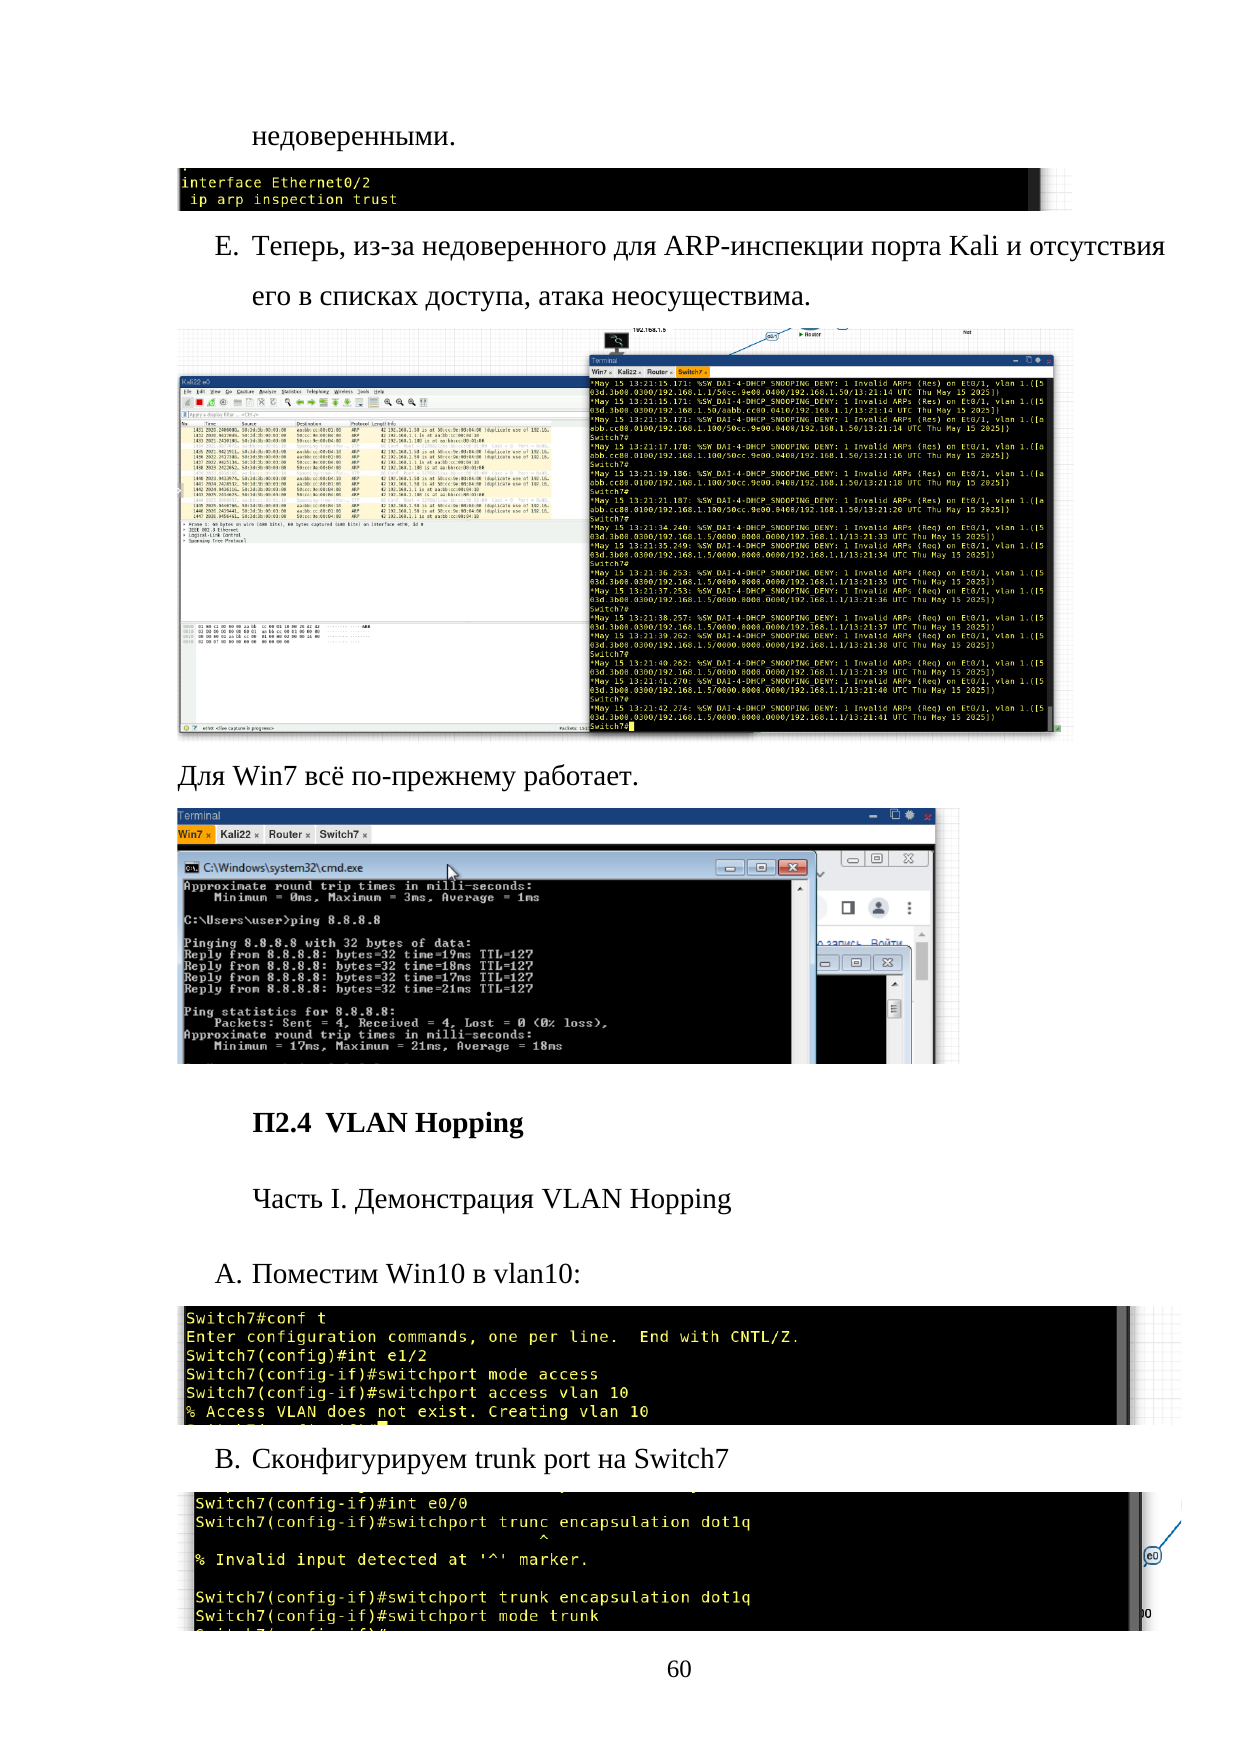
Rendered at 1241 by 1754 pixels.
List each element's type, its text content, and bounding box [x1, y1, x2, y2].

picture [177, 1306, 1182, 1425]
list Теперь, из-за недоверенного для ARP-инспекции порта Kali и отсутствия его в списках доступа, атака неосуществима. [214, 228, 1181, 311]
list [214, 118, 1181, 152]
text VLAN Hopping [252, 1105, 1181, 1139]
list Поместим Win10 в vlan10: [214, 1256, 1181, 1289]
picture [177, 328, 1074, 742]
picture [177, 168, 1073, 211]
text Часть I. Демонстрация VLAN Hopping [252, 1181, 1181, 1214]
text Для Win7 всё по-прежнему работает. [177, 758, 1181, 792]
picture [177, 808, 961, 1064]
picture [177, 1492, 1182, 1631]
list Сконфигурируем trunk port на Switch7 [214, 1442, 1181, 1475]
